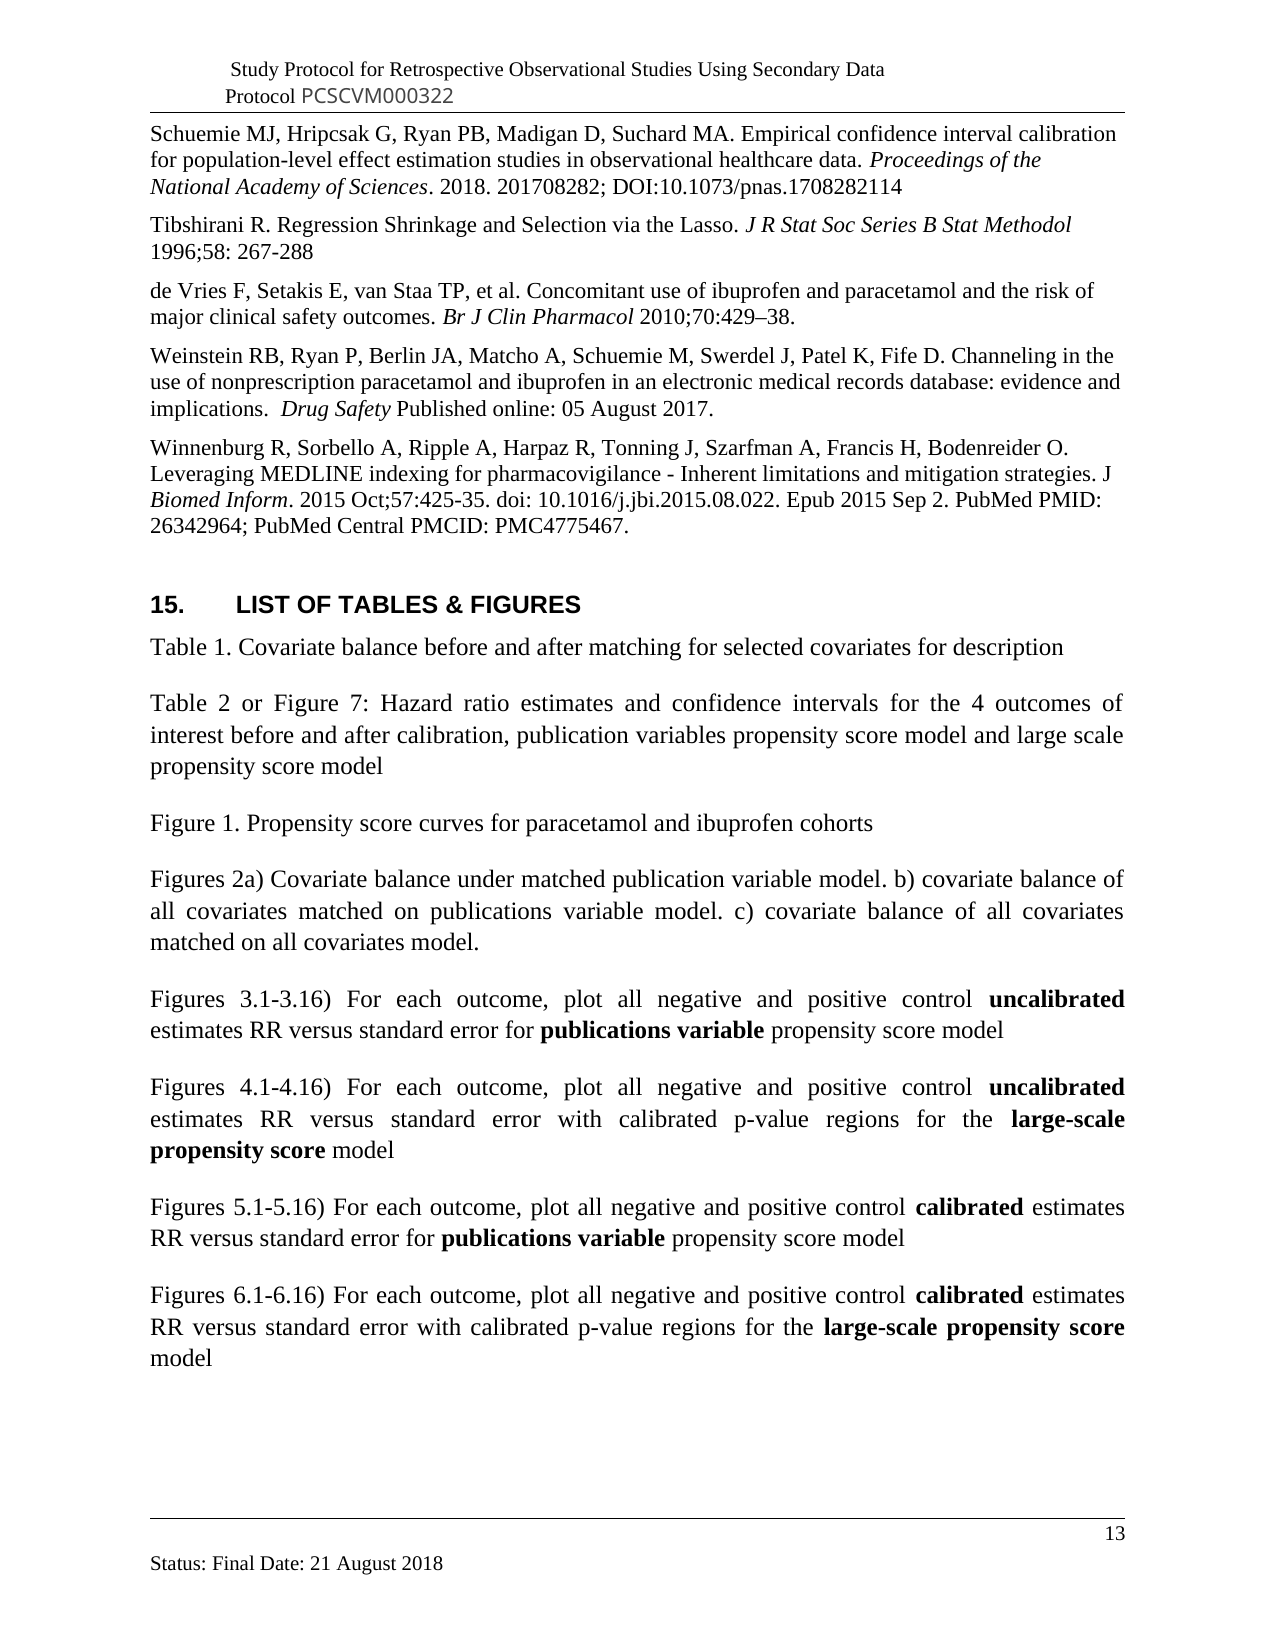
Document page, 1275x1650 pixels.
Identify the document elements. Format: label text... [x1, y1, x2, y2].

list Tibshirani R. Regression Shrinkage and Selection via the Lasso. J R Stat Soc Series B Stat Methodol 1996;58: 267-288 [150, 212, 1125, 264]
list de Vries F, Setakis E, van Staa TP, et al. Concomitant use of ibuprofen and paracetamol and the risk of major clinical safety outcomes. Br J Clin Pharmacol 2010;70:429–38. [150, 277, 1125, 329]
text Figures 4.1-4.16) For each outcome, plot all negative and positive control uncalibrated estimates RR versus standard error with calibrated p-value regions for the large-scale propensity score model [150, 1072, 1125, 1164]
text Figures 3.1-3.16) For each outcome, plot all negative and positive control uncalibrated estimates RR versus standard error for publications variable propensity score model [150, 984, 1125, 1044]
text Table 1. Covariate balance before and after matching for selected covariates for description [150, 632, 1125, 660]
list Weinstein RB, Ryan P, Berlin JA, Matcho A, Schuemie M, Swerdel J, Patel K, Fife D. Channeling in the use of nonprescription paracetamol and ibuprofen in an electronic medical records database: evidence and implications. Drug Safety Published online: 05 August 2017. [150, 342, 1125, 421]
list Schuemie MJ, Hripcsak G, Ryan PB, Madigan D, Suchard MA. Empirical confidence interval calibration for population-level effect estimation studies in observational healthcare data. Proceedings of the National Academy of Sciences. 2018. 201708282; DOI:10.1073/pnas.1708282114 [150, 120, 1125, 199]
text Figure 1. Propensity score curves for paracetamol and ibuprofen cohorts [150, 808, 1125, 837]
text Table 2 or Figure 7: Hazard ratio estimates and confidence intervals for the 4 outcomes of interest before and after calibration, publication variables propensity score model and large scale propensity score model [150, 688, 1125, 780]
text Figures 2a) Covariate balance under matched publication variable model. b) covariate balance of all covariates matched on publications variable model. c) covariate balance of all covariates matched on all covariates model. [150, 864, 1125, 956]
text Figures 5.1-5.16) For each outcome, plot all negative and positive control calibrated estimates RR versus standard error for publications variable propensity score model [150, 1192, 1125, 1252]
subtitle list of tables & figures [150, 590, 1125, 619]
text Winnenburg R, Sorbello A, Ripple A, Harpaz R, Tonning J, Szarfman A, Francis H, Bodenreider O. Leveraging MEDLINE indexing for pharmacovigilance - Inherent limitations and mitigation strategies. J Biomed Inform. 2015 Oct;57:425-35. doi: 10.1016/j.jbi.2015.08.022. Epub 2015 Sep 2. PubMed PMID: 26342964; PubMed Central PMCID: PMC4775467. [150, 433, 1125, 539]
text Figures 6.1-6.16) For each outcome, plot all negative and positive control calibrated estimates RR versus standard error with calibrated p-value regions for the large-scale propensity score model [150, 1280, 1125, 1372]
